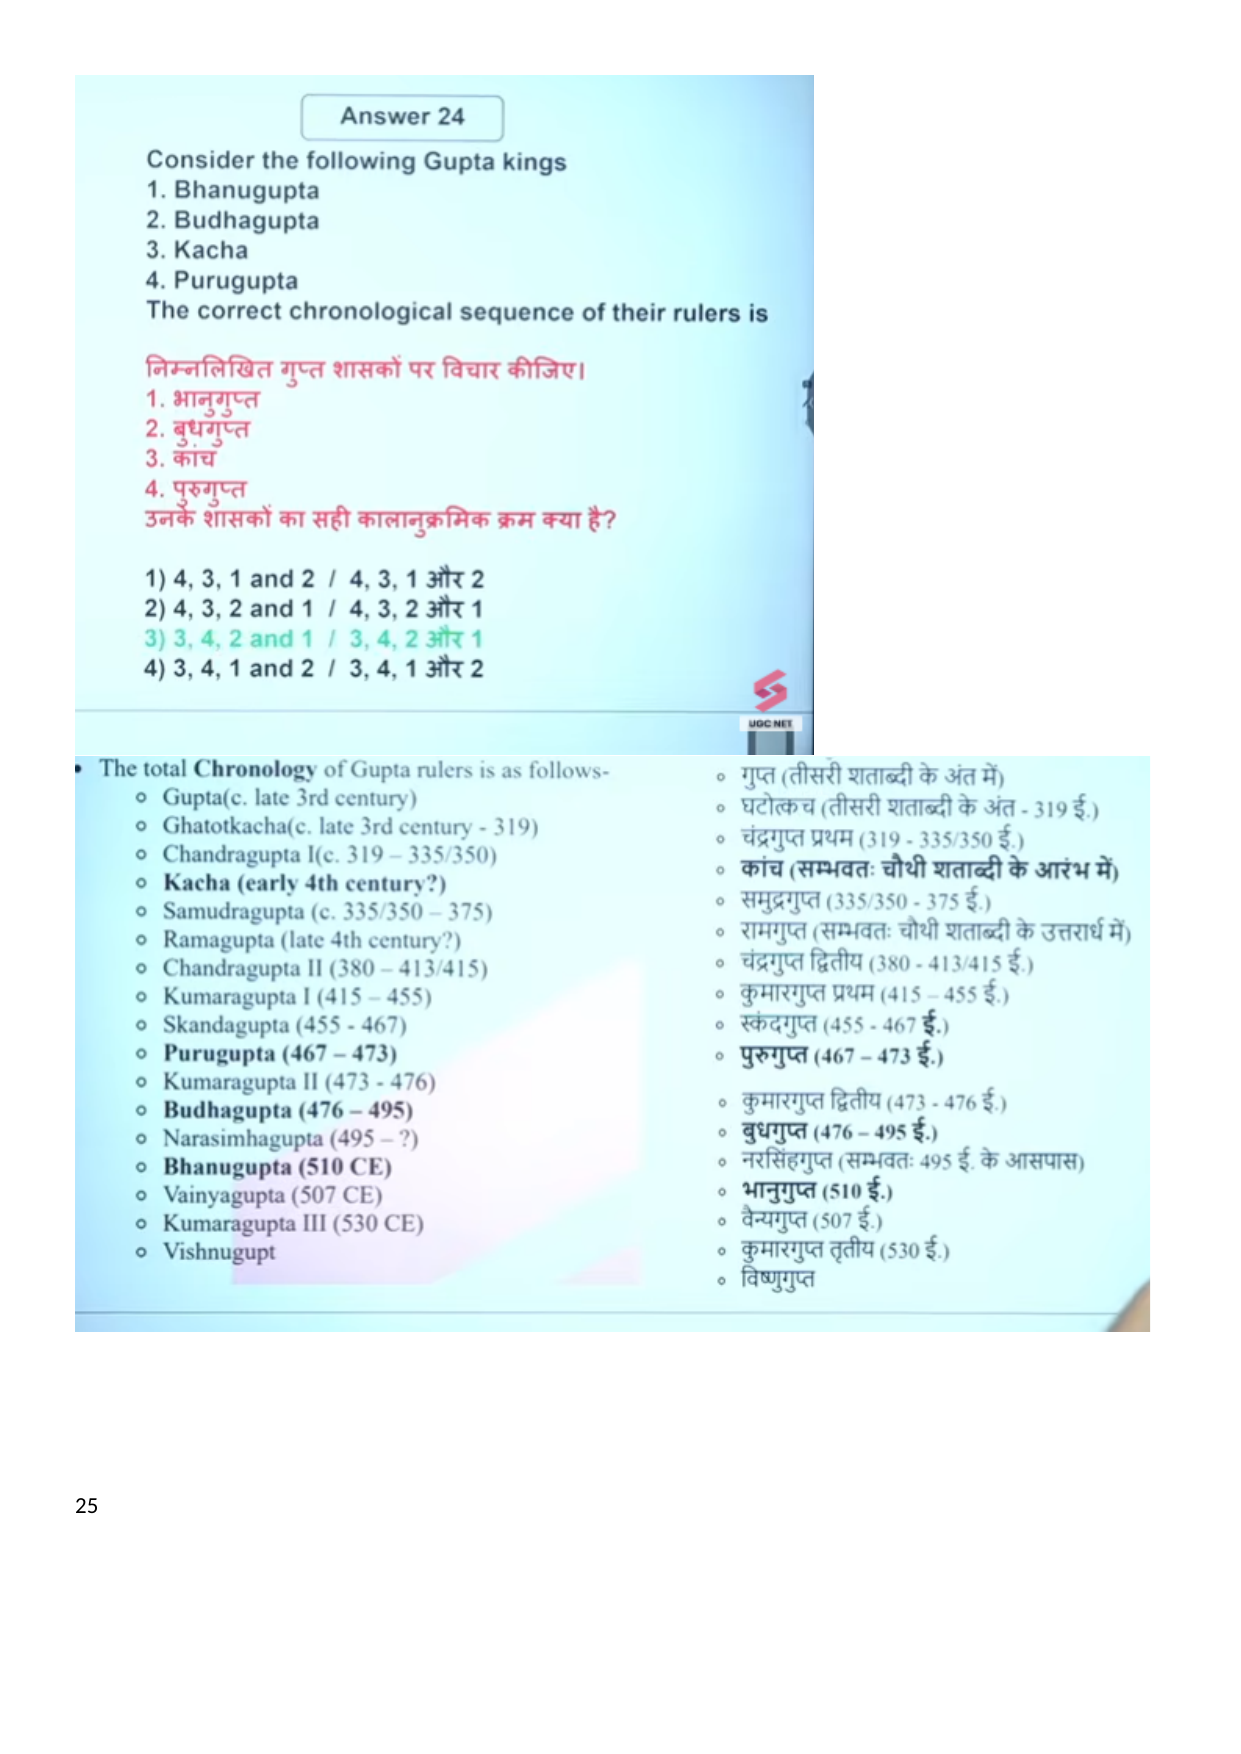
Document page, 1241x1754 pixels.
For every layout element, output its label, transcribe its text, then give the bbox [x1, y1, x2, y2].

text 25 [75, 1491, 1165, 1519]
picture [75, 75, 814, 755]
picture [75, 756, 1150, 1332]
